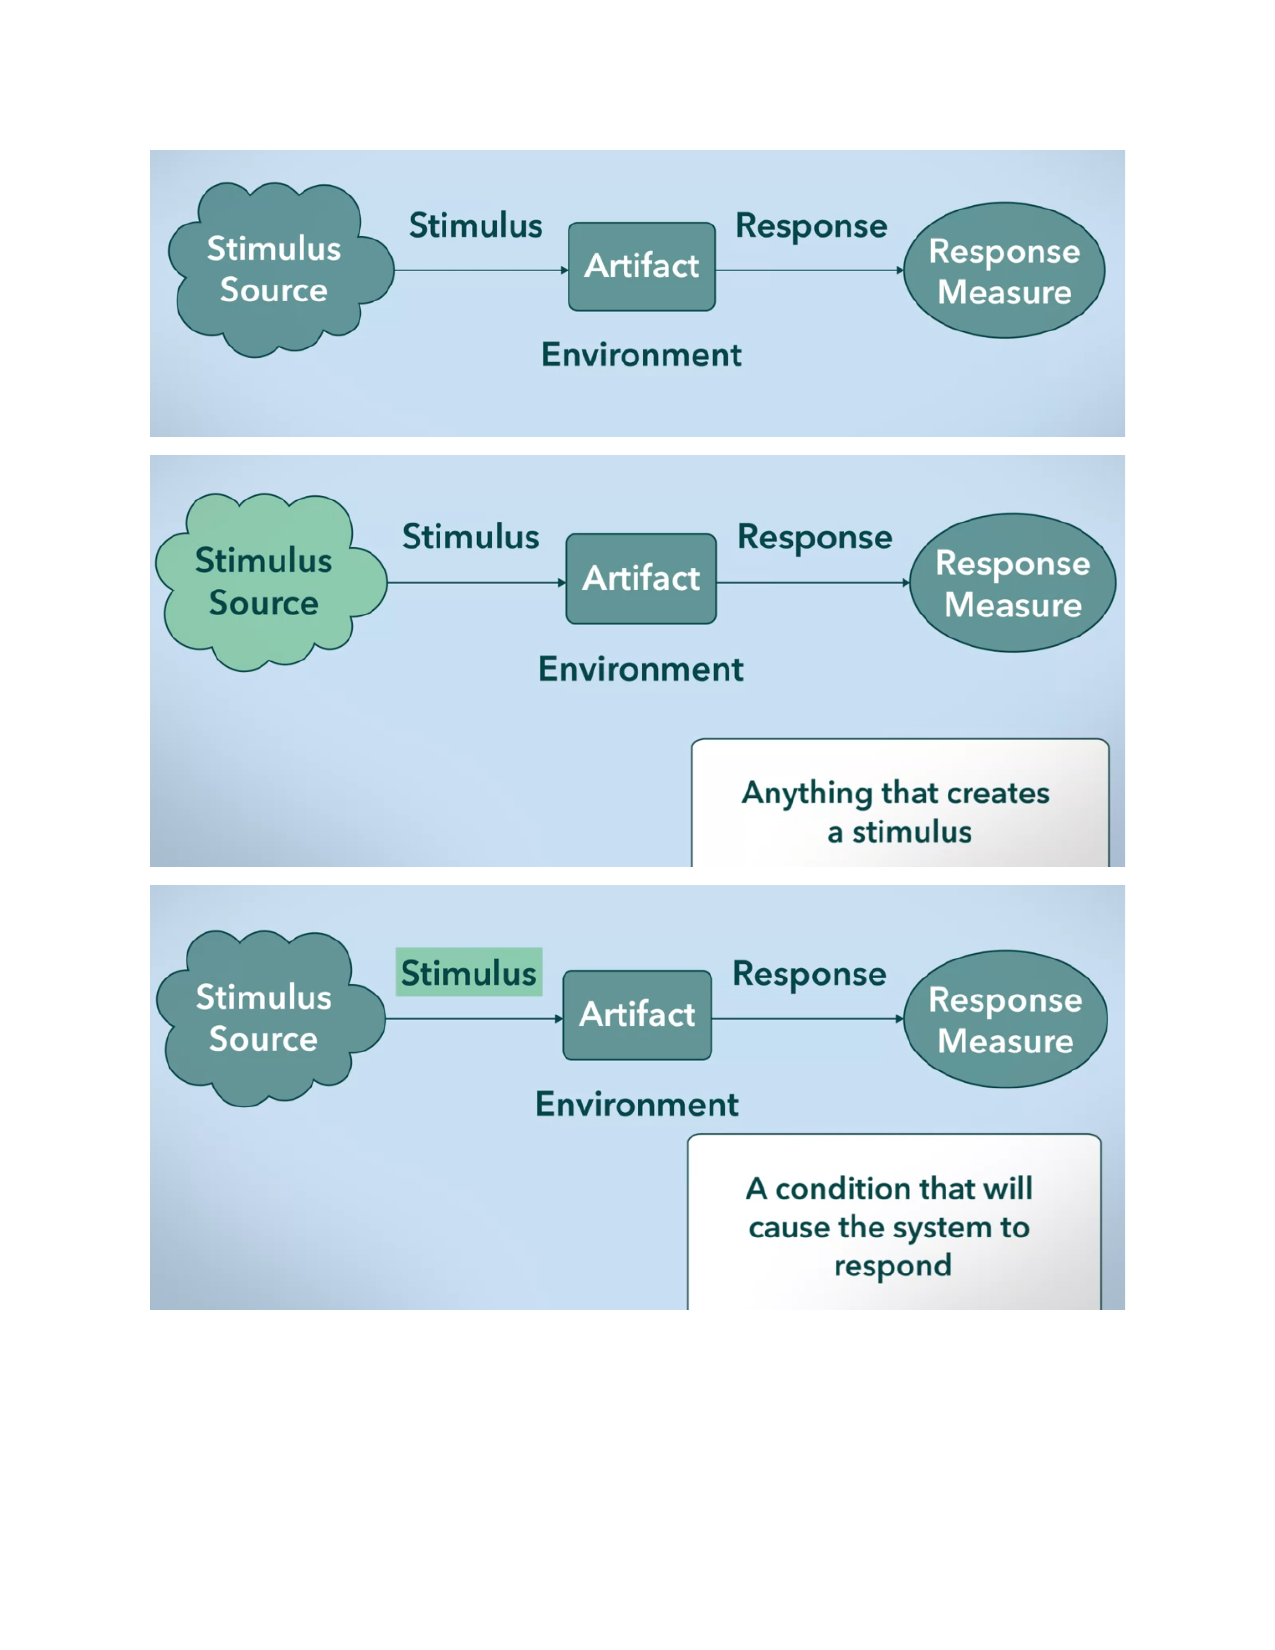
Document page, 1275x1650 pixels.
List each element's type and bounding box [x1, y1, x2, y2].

picture [150, 885, 1125, 1310]
picture [150, 150, 1125, 437]
picture [150, 455, 1125, 867]
